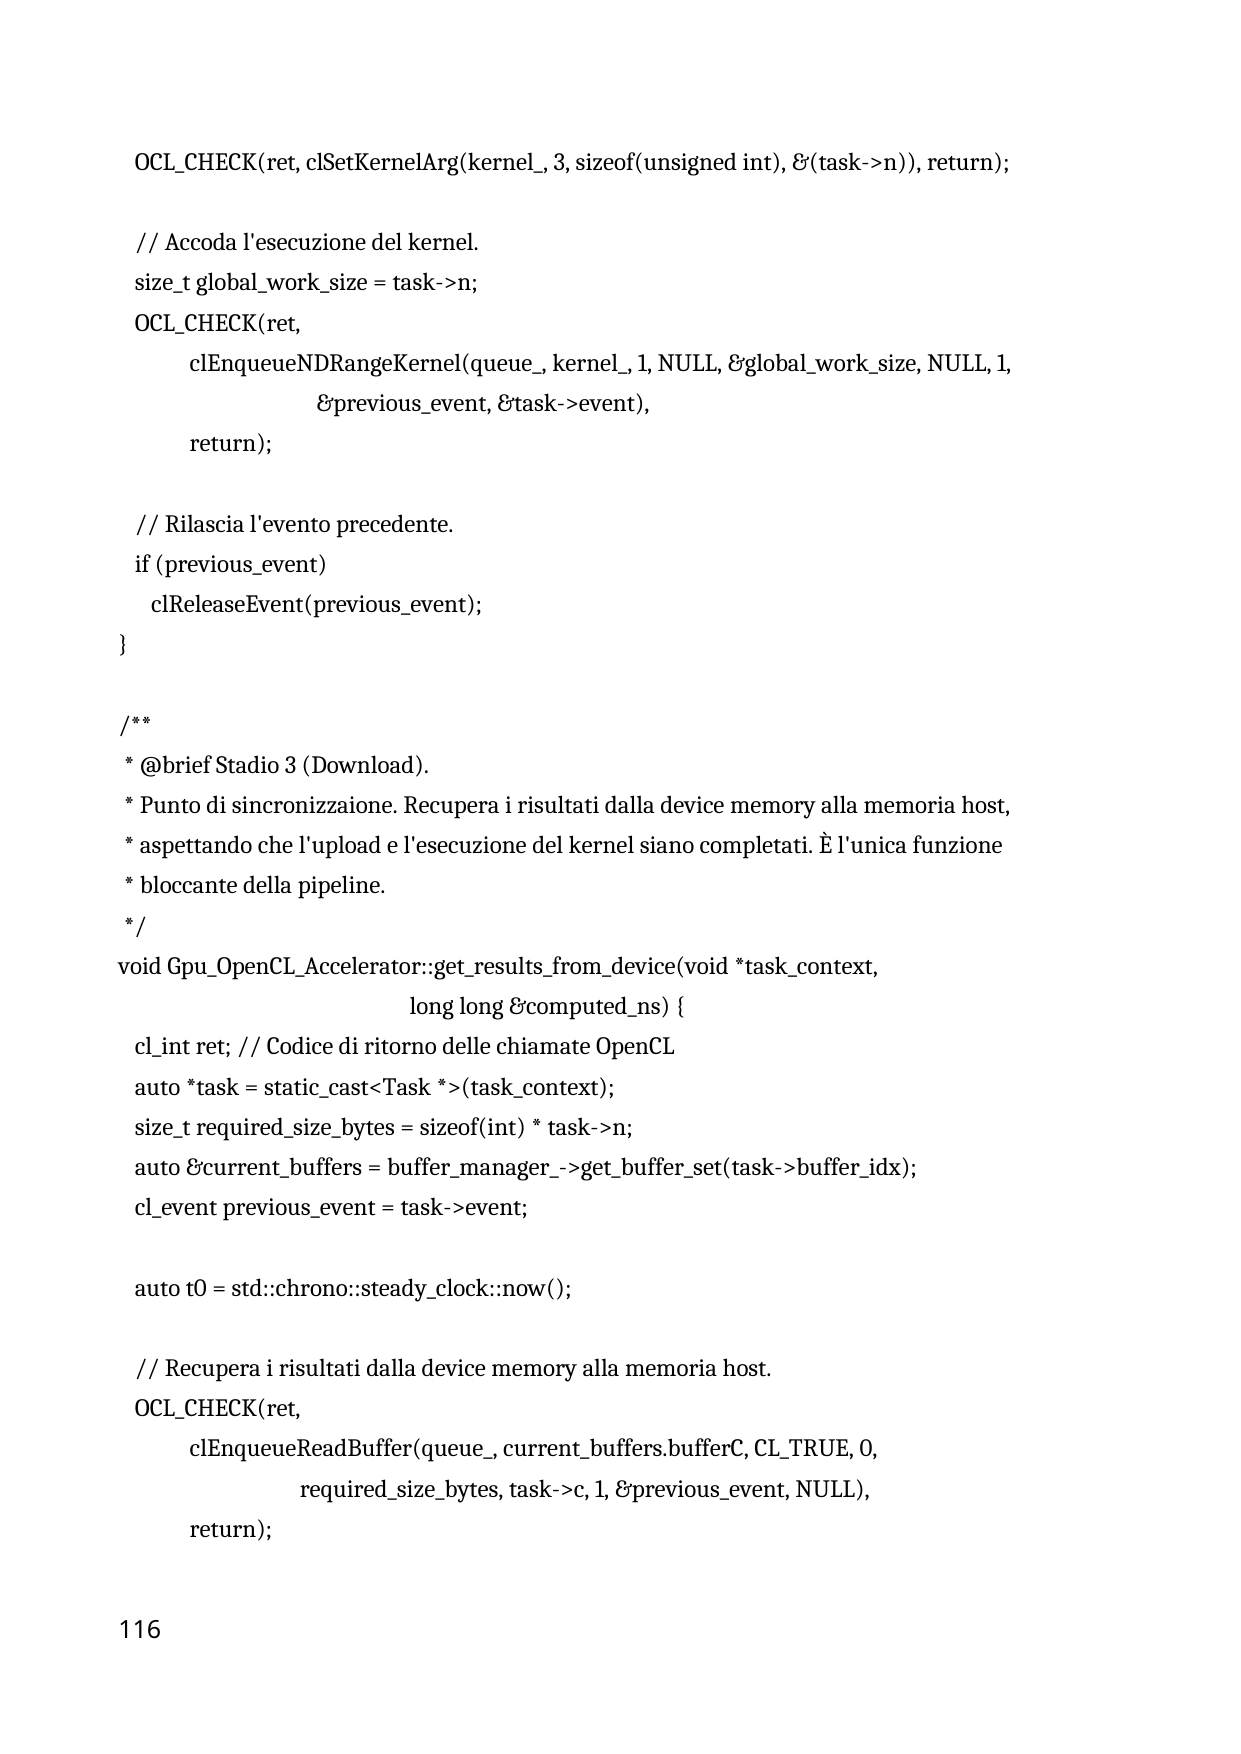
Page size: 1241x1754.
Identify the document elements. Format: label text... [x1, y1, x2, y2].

text clEnqueueNDRangeKernel(queue_, kernel_, 1, NULL, &global_work_size, NULL, 1, [118, 349, 1122, 377]
text clReleaseEvent(previous_event); [118, 590, 1122, 619]
text // Recupera i risultati dalla device memory alla memoria host. [118, 1354, 1122, 1383]
text return); [118, 429, 1122, 458]
text return); [118, 1515, 1122, 1543]
text required_size_bytes, task->c, 1, &previous_event, NULL), [118, 1474, 1122, 1503]
text } [118, 630, 1122, 659]
text auto t0 = std::chrono::steady_clock::now(); [118, 1273, 1122, 1302]
text auto *task = static_cast<Task *>(task_context); [118, 1072, 1122, 1101]
text void Gpu_OpenCL_Accelerator::get_results_from_device(void *task_context, [118, 952, 1122, 981]
text * aspettando che l'upload e l'esecuzione del kernel siano completati. È l'unica funzione [118, 831, 1122, 860]
text if (previous_event) [118, 550, 1122, 578]
text auto &current_buffers = buffer_manager_->get_buffer_set(task->buffer_idx); [118, 1153, 1122, 1182]
text size_t required_size_bytes = sizeof(int) * task->n; [118, 1113, 1122, 1141]
text * @brief Stadio 3 (Download). [118, 751, 1122, 779]
text &previous_event, &task->event), [118, 389, 1122, 418]
text // Rilascia l'evento precedente. [118, 509, 1122, 538]
text * bloccante della pipeline. [118, 871, 1122, 900]
text cl_int ret; // Codice di ritorno delle chiamate OpenCL [118, 1032, 1122, 1061]
text long long &computed_ns) { [118, 992, 1122, 1021]
text OCL_CHECK(ret, [118, 308, 1122, 337]
text // Accoda l'esecuzione del kernel. [118, 228, 1122, 257]
text clEnqueueReadBuffer(queue_, current_buffers.bufferC, CL_TRUE, 0, [118, 1434, 1122, 1463]
text * Punto di sincronizzaione. Recupera i risultati dalla device memory alla memoria host, [118, 791, 1122, 820]
text /** [118, 711, 1122, 739]
text OCL_CHECK(ret, clSetKernelArg(kernel_, 3, sizeof(unsigned int), &(task->n)), return); [118, 148, 1122, 176]
text cl_event previous_event = task->event; [118, 1193, 1122, 1222]
text OCL_CHECK(ret, [118, 1394, 1122, 1423]
text size_t global_work_size = task->n; [118, 268, 1122, 297]
text */ [118, 912, 1122, 940]
